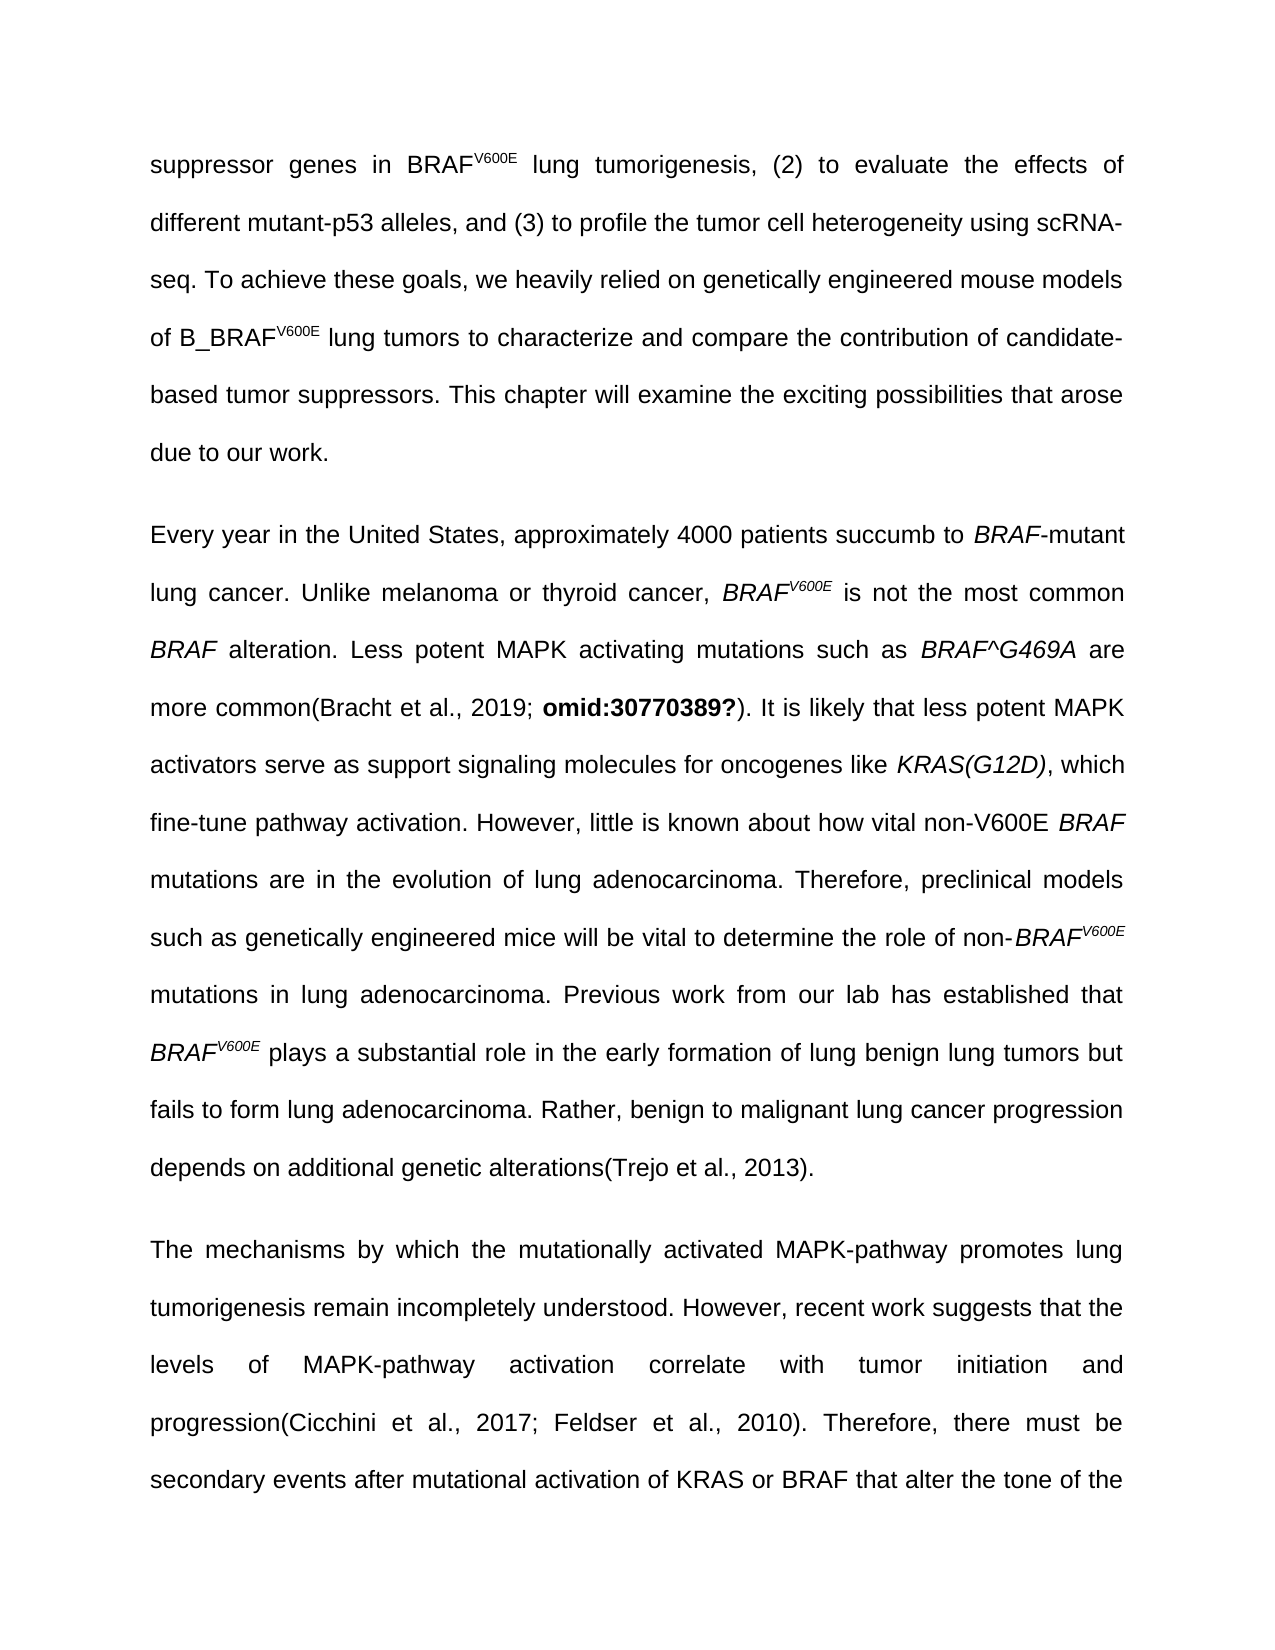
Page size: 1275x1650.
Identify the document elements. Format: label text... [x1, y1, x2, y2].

text Every year in the United States, approximately 4000 patients succumb to BRAF-mutant lung cancer. Unlike melanoma or thyroid cancer, BRAFV600E is not the most common BRAF alteration. Less potent MAPK activating mutations such as BRAF^G469A are more common(Bracht et al., 2019; omid:30770389?). It is likely that less potent MAPK activators serve as support signaling molecules for oncogenes like KRAS(G12D), which fine-tune pathway activation. However, little is known about how vital non-V600E BRAF mutations are in the evolution of lung adenocarcinoma. Therefore, preclinical models such as genetically engineered mice will be vital to determine the role of non-BRAFV600E mutations in lung adenocarcinoma. Previous work from our lab has established that BRAFV600E plays a substantial role in the early formation of lung benign lung tumors but fails to form lung adenocarcinoma. Rather, benign to malignant lung cancer progression depends on additional genetic alterations(Trejo et al., 2013). [150, 520, 1125, 1181]
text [150, 150, 1125, 466]
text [150, 1235, 1125, 1494]
